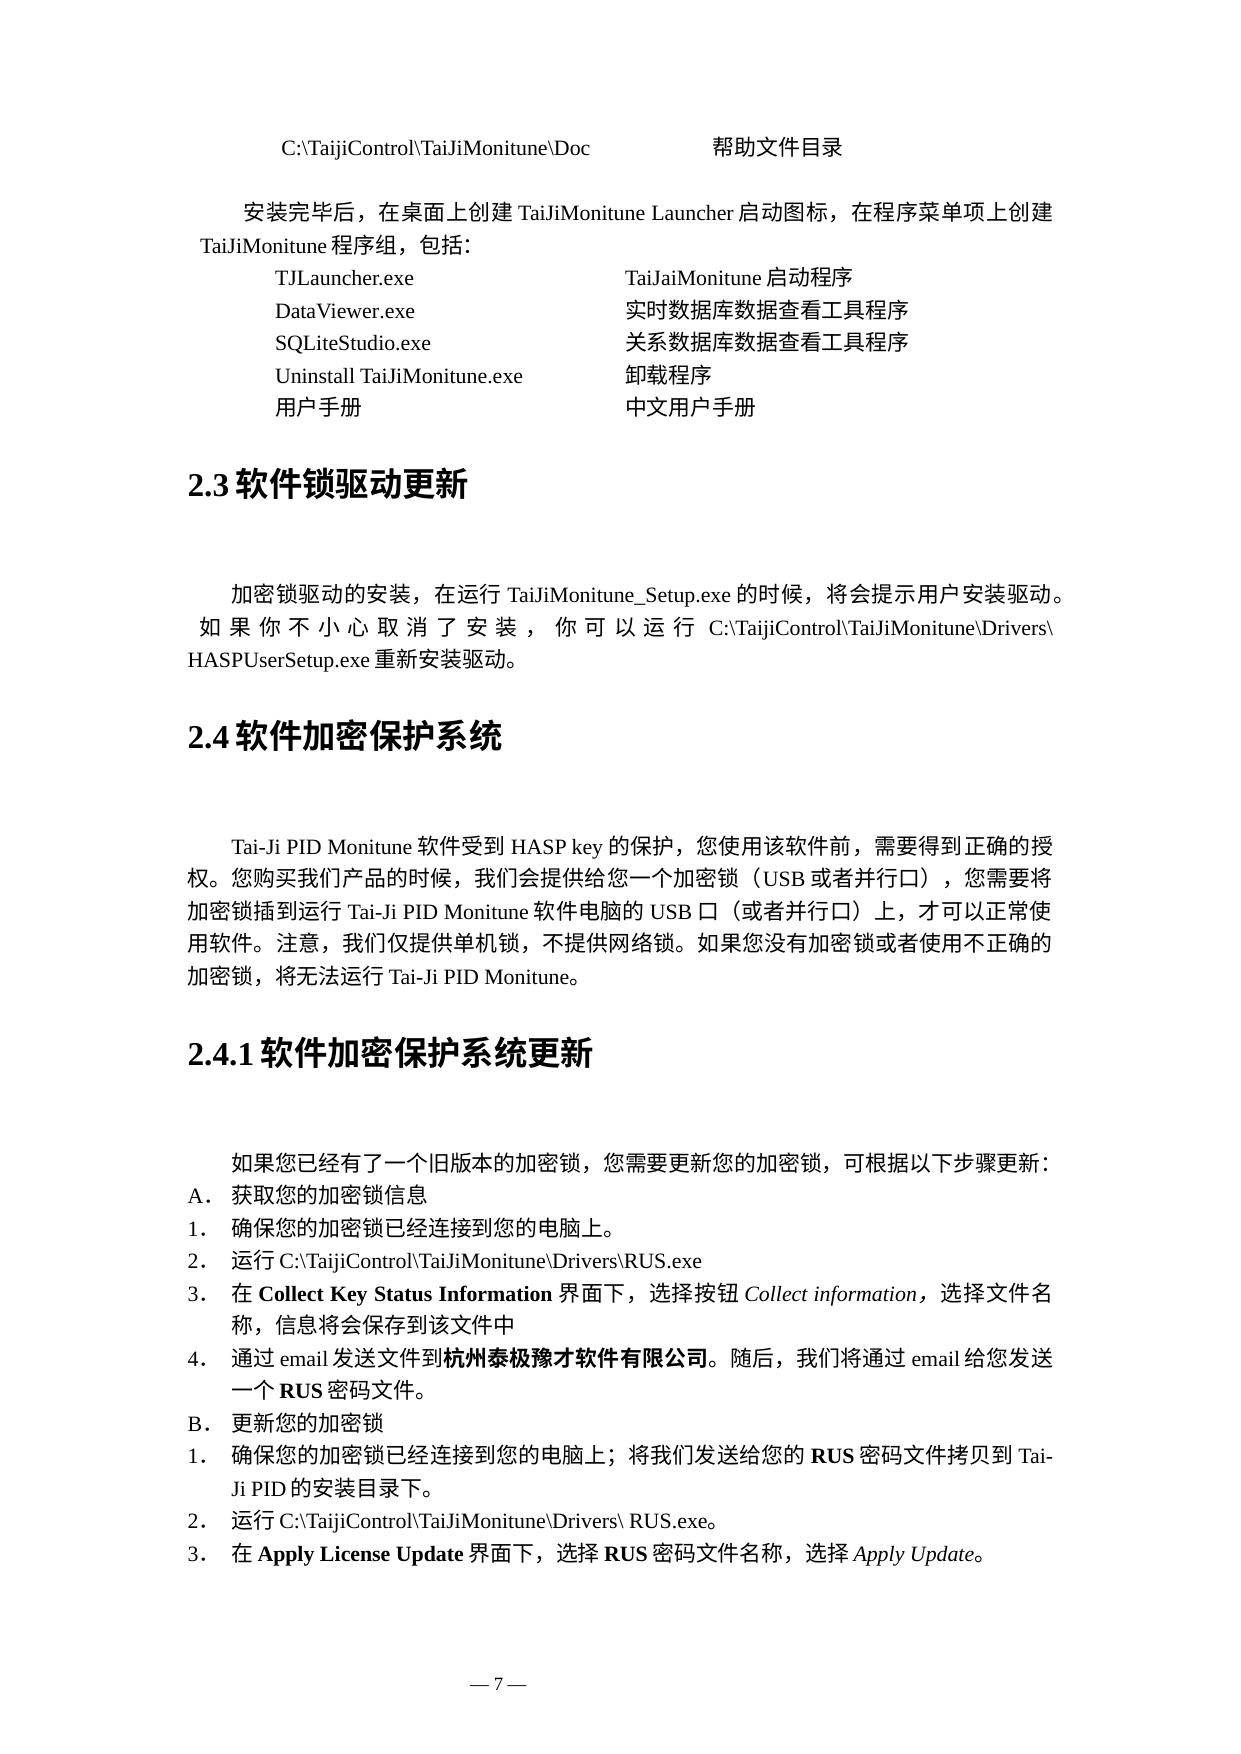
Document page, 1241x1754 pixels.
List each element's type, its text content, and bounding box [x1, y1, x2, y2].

list 在Apply License Update界面下，选择RUS密码文件名称，选择Apply Update。 [187, 1535, 1053, 1568]
list 在Collect Key Status Information界面下，选择按钮Collect information，选择文件名称，信息将会保存到该文件中 [187, 1275, 1053, 1340]
text DataViewer.exe 实时数据库数据查看工具程序 [231, 292, 1053, 325]
text Uninstall TaiJiMonitune.exe 卸载程序 [231, 357, 1053, 390]
text TJLauncher.exe TaiJaiMonitune启动程序 [187, 260, 1053, 292]
list 运行C:\TaijiControl\TaiJiMonitune\Drivers\ RUS.exe。 [187, 1503, 1053, 1535]
list 运行C:\TaijiControl\TaiJiMonitune\Drivers\RUS.exe [187, 1243, 1053, 1275]
subtitle 2.4.1软件加密保护系统更新 [187, 1018, 1053, 1083]
list 获取您的加密锁信息 [187, 1178, 1053, 1210]
subtitle 2.4软件加密保护系统 [187, 701, 1053, 766]
list 确保您的加密锁已经连接到您的电脑上。 [187, 1210, 1053, 1243]
text C:\TaijiControl\TaiJiMonitune\Doc 帮助文件目录 [243, 130, 1053, 162]
list 更新您的加密锁 [187, 1405, 1053, 1438]
text SQLiteStudio.exe 关系数据库数据查看工具程序 [231, 325, 1053, 357]
text 用户手册 中文用户手册 [231, 390, 1053, 422]
text 加密锁驱动的安装，在运行TaiJiMonitune_Setup.exe的时候，将会提示用户安装驱动。 如果你不小心取消了安装，你可以运行C:\TaijiControl\TaiJiMonitune\Drivers\ HASPUserSetup.exe重新安装驱动。 [187, 577, 1053, 674]
text 安装完毕后，在桌面上创建TaiJiMonitune Launcher启动图标，在程序菜单项上创建TaiJiMonitune程序组，包括： [200, 195, 1053, 260]
list 确保您的加密锁已经连接到您的电脑上；将我们发送给您的RUS密码文件拷贝到Tai-Ji PID的安装目录下。 [187, 1438, 1053, 1503]
subtitle 2.3软件锁驱动更新 [187, 449, 1053, 514]
list 通过email发送文件到杭州泰极豫才软件有限公司。随后，我们将通过email给您发送一个RUS密码文件。 [187, 1340, 1053, 1405]
text 如果您已经有了一个旧版本的加密锁，您需要更新您的加密锁，可根据以下步骤更新： [187, 1145, 1053, 1178]
text Tai-Ji PID Monitune软件受到HASP key的保护，您使用该软件前，需要得到正确的授权。您购买我们产品的时候，我们会提供给您一个加密锁（USB或者并行口），您需要将加密锁插到运行Tai-Ji PID Monitune软件电脑的USB口（或者并行口）上，才可以正常使用软件。注意，我们仅提供单机锁，不提供网络锁。如果您没有加密锁或者使用不正确的加密锁，将无法运行Tai-Ji PID Monitune。 [187, 828, 1053, 991]
